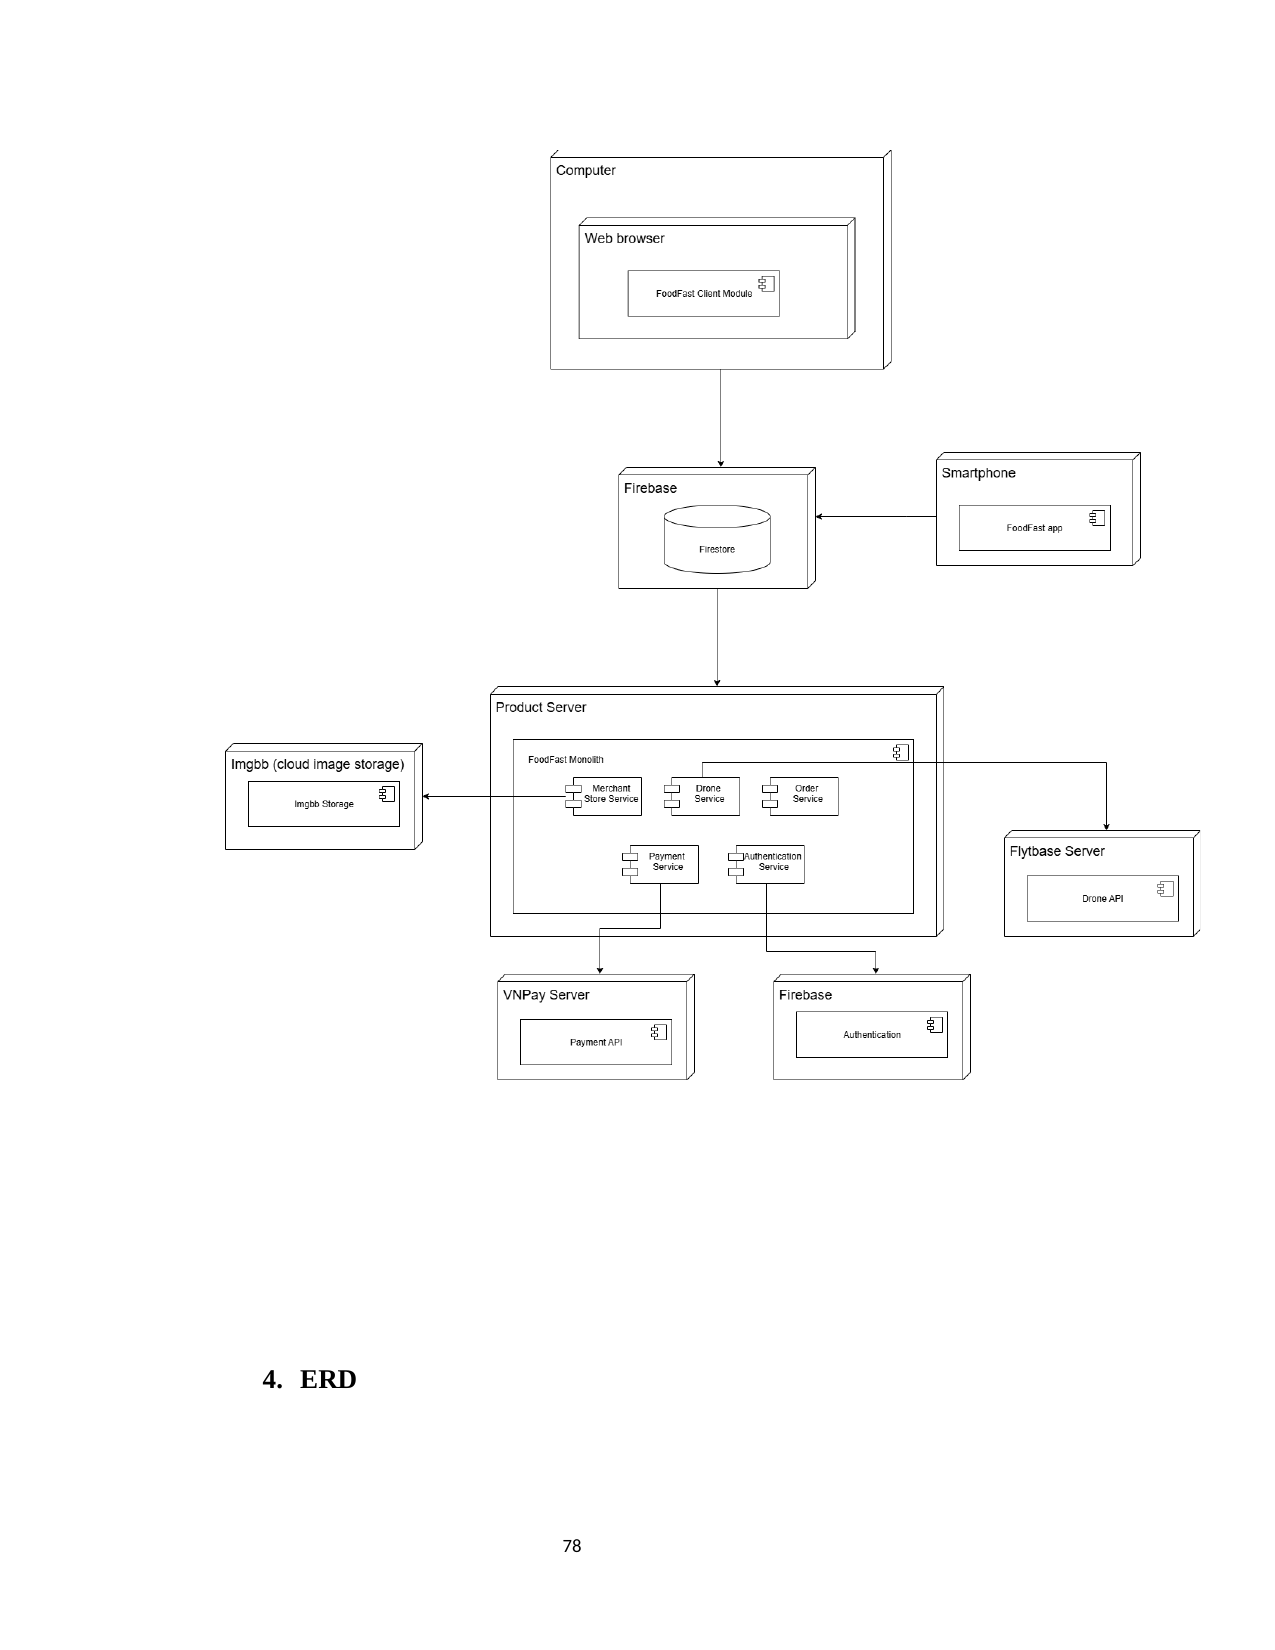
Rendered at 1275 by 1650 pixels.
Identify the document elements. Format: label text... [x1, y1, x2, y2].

picture [225, 150, 1200, 1080]
list ERD [262, 1364, 1125, 1395]
